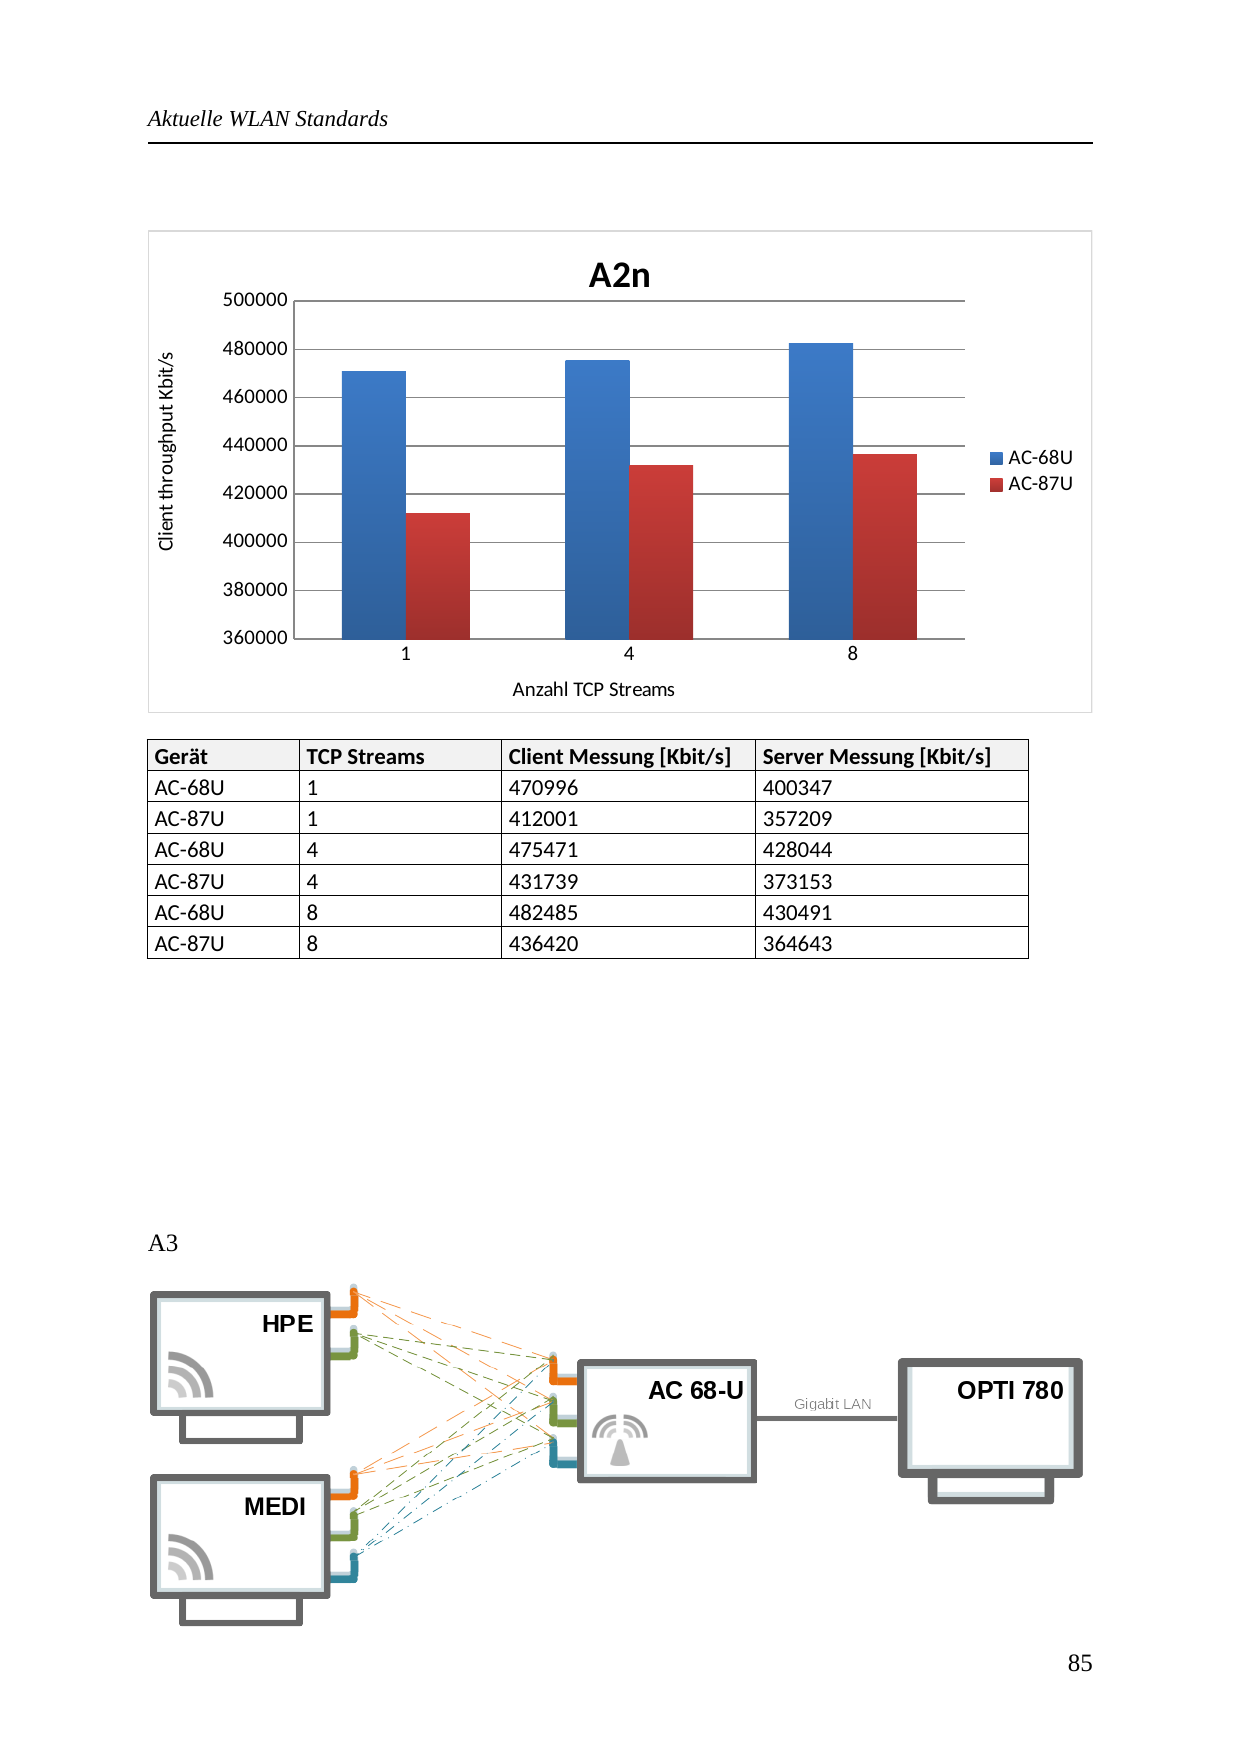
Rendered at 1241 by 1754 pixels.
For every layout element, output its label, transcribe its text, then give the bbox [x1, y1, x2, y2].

table_cell 470996 [502, 771, 755, 801]
table_cell 357209 [756, 802, 1028, 832]
table_cell 1 [300, 771, 501, 801]
table_cell AC-87U [148, 927, 299, 957]
table_cell 1 [300, 802, 501, 832]
table_header Server Messung [Kbit/s] [756, 740, 1028, 770]
table_cell 428044 [756, 834, 1028, 864]
table_cell 373153 [756, 865, 1028, 895]
table_cell 482485 [502, 896, 755, 926]
table_cell 412001 [502, 802, 755, 832]
table_cell AC-68U [148, 834, 299, 864]
table_cell 8 [300, 896, 501, 926]
table_header Gerät [148, 740, 299, 770]
table_cell AC-68U [148, 896, 299, 926]
table_cell 430491 [756, 896, 1028, 926]
table_header TCP Streams [300, 740, 501, 770]
text A3 [148, 1228, 1093, 1256]
table_cell AC-87U [148, 865, 299, 895]
table_cell 4 [300, 834, 501, 864]
table_cell 436420 [502, 927, 755, 957]
table_cell 364643 [756, 927, 1028, 957]
table_header Client Messung [Kbit/s] [502, 740, 755, 770]
table_cell 8 [300, 927, 501, 957]
table_cell AC-87U [148, 802, 299, 832]
table_cell 475471 [502, 834, 755, 864]
table_cell 431739 [502, 865, 755, 895]
table_cell 400347 [756, 771, 1028, 801]
table_cell 4 [300, 865, 501, 895]
table_cell AC-68U [148, 771, 299, 801]
